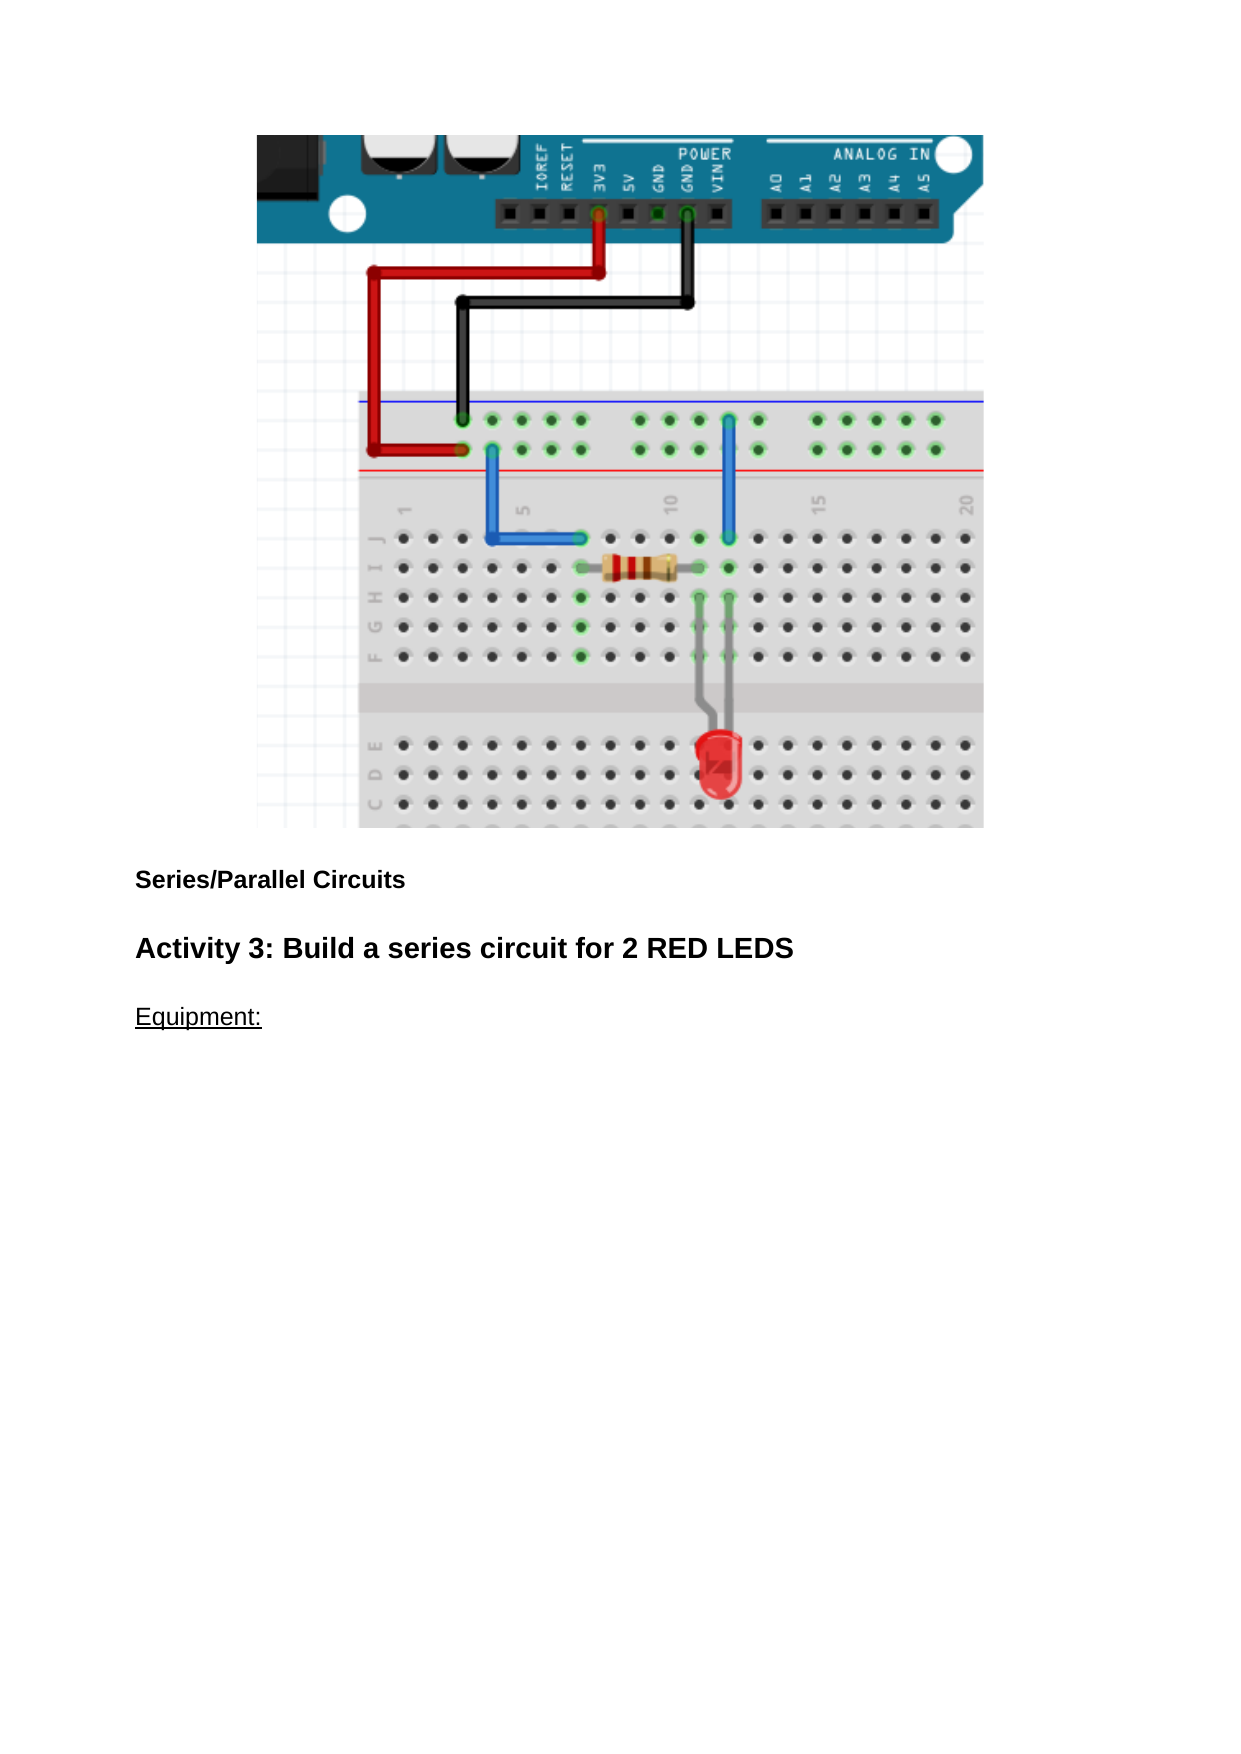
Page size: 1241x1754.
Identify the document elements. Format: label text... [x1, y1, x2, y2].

text Equipment: [135, 1002, 1105, 1031]
picture [256, 135, 984, 828]
text Series/Parallel Circuits [135, 865, 1105, 893]
text Activity 3: Build a series circuit for 2 RED LEDS [135, 931, 1105, 964]
